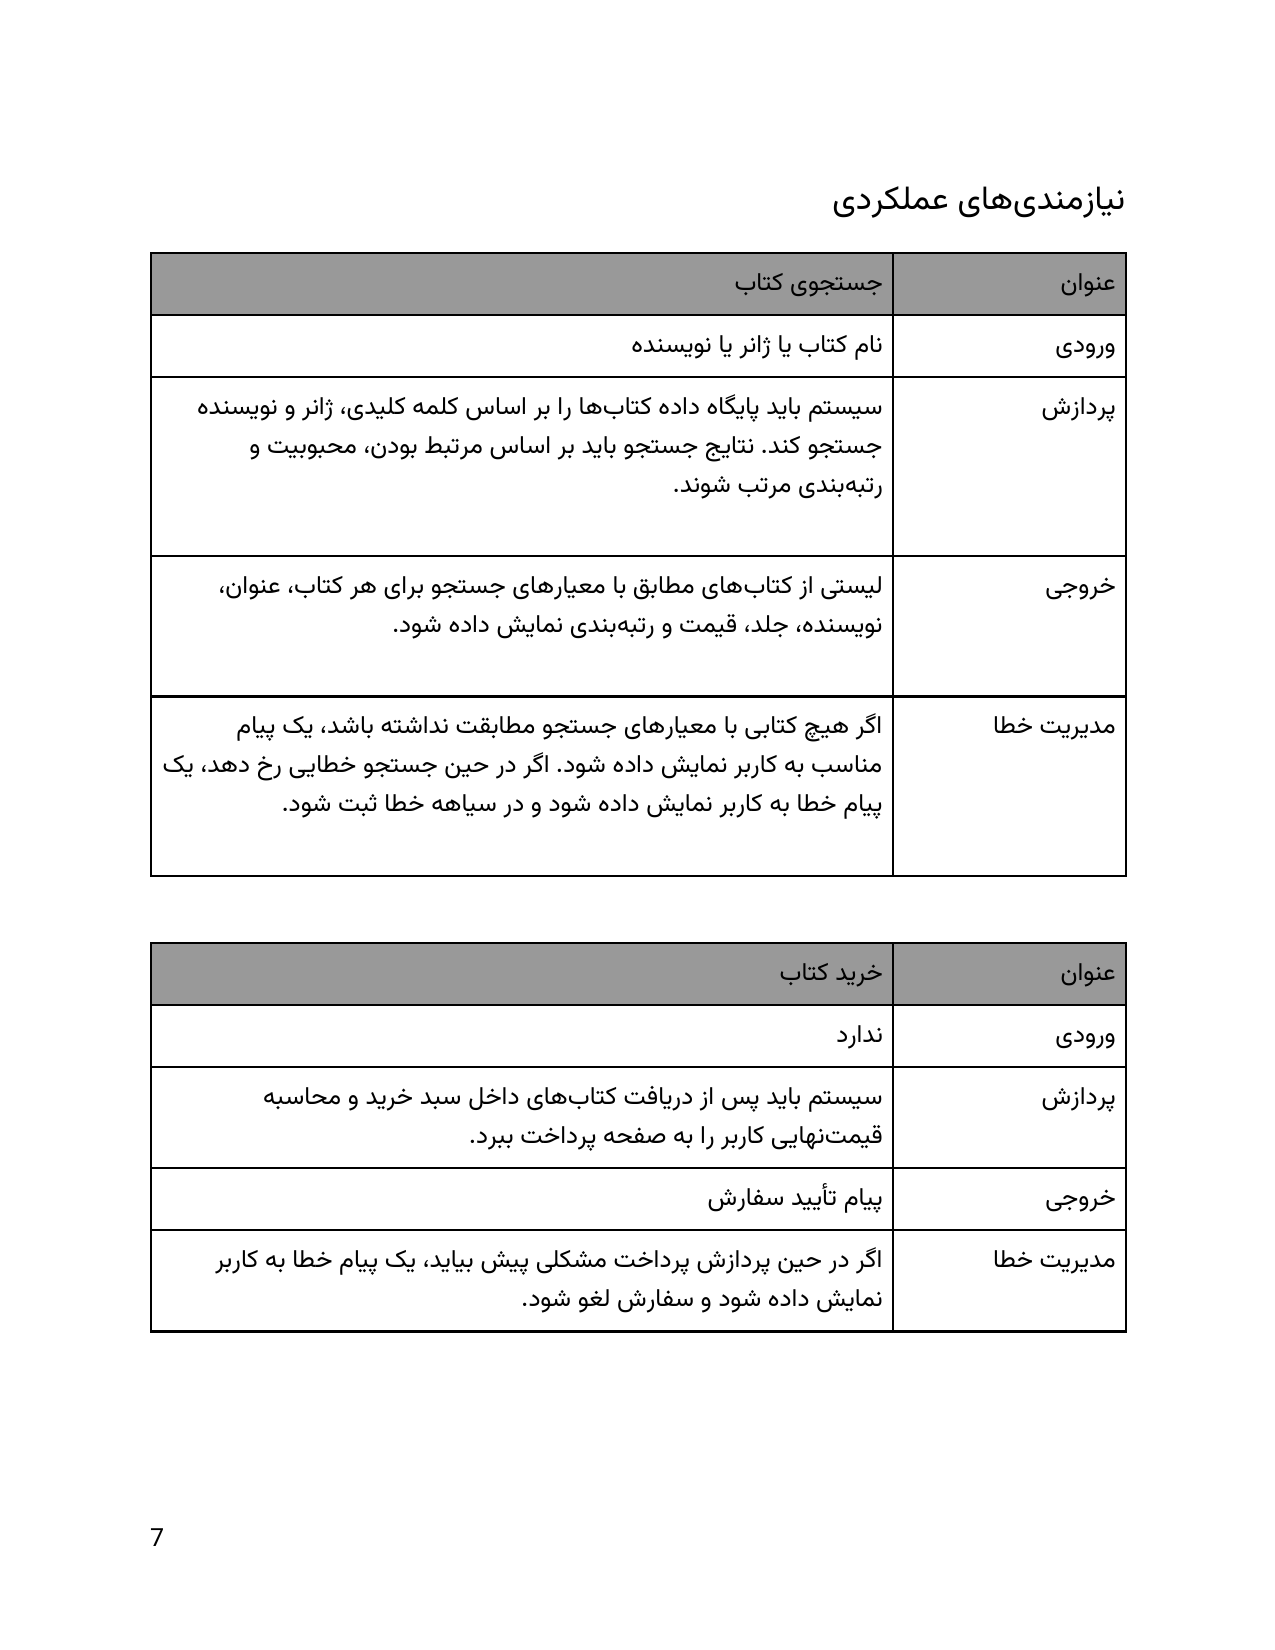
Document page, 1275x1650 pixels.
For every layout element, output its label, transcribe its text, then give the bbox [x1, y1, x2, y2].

table_cell خروجی [894, 557, 1125, 695]
table_cell ورودی [894, 316, 1125, 376]
table_header عنوان [894, 254, 1125, 314]
table_cell مدیریت خطا [894, 698, 1125, 874]
table_cell لیستی از کتاب‌های مطابق با معیارهای جستجو برای هر کتاب، عنوان، نویسنده، جلد، قیمت و رتبه‌بندی نمایش داده شود. [152, 557, 892, 695]
table_cell سیستم باید پس از دریافت کتاب‌های داخل سبد خرید و محاسبه قیمت‌نهایی کاربر را به صفحه پرداخت ببرد. [152, 1068, 892, 1167]
table_header جستجوی کتاب [152, 254, 892, 314]
table_cell پردازش [894, 378, 1125, 555]
table_header خرید کتاب [152, 944, 892, 1004]
table_cell ورودی [894, 1006, 1125, 1066]
table_cell سیستم باید پایگاه داده کتاب‌ها را بر اساس کلمه کلیدی، ژانر و نویسنده جستجو کند. نتایج جستجو باید بر اساس مرتبط بودن، محبوبیت و رتبه‌بندی مرتب شوند. [152, 378, 892, 555]
table_cell مدیریت خطا [894, 1231, 1125, 1330]
table_cell اگر در حین پردازش پرداخت مشکلی پیش بیاید، یک پیام خطا به کاربر نمایش داده شود و سفارش لغو شود. [152, 1231, 892, 1330]
table_cell خروجی [894, 1169, 1125, 1229]
table_cell نام کتاب یا ژانر یا نویسنده [152, 316, 892, 376]
table_cell پیام تأیید سفارش [152, 1169, 892, 1229]
table_cell ندارد [152, 1006, 892, 1066]
table_header عنوان [894, 944, 1125, 1004]
subtitle نیازمندی‌های عملکردی [150, 175, 1125, 227]
table_cell پردازش [894, 1068, 1125, 1167]
table_cell اگر هیچ کتابی با معیارهای جستجو مطابقت نداشته باشد، یک پیام مناسب به کاربر نمایش داده شود. اگر در حین جستجو خطایی رخ دهد، یک پیام خطا به کاربر نمایش داده شود و در سیاهه خطا ثبت شود. [152, 698, 892, 874]
